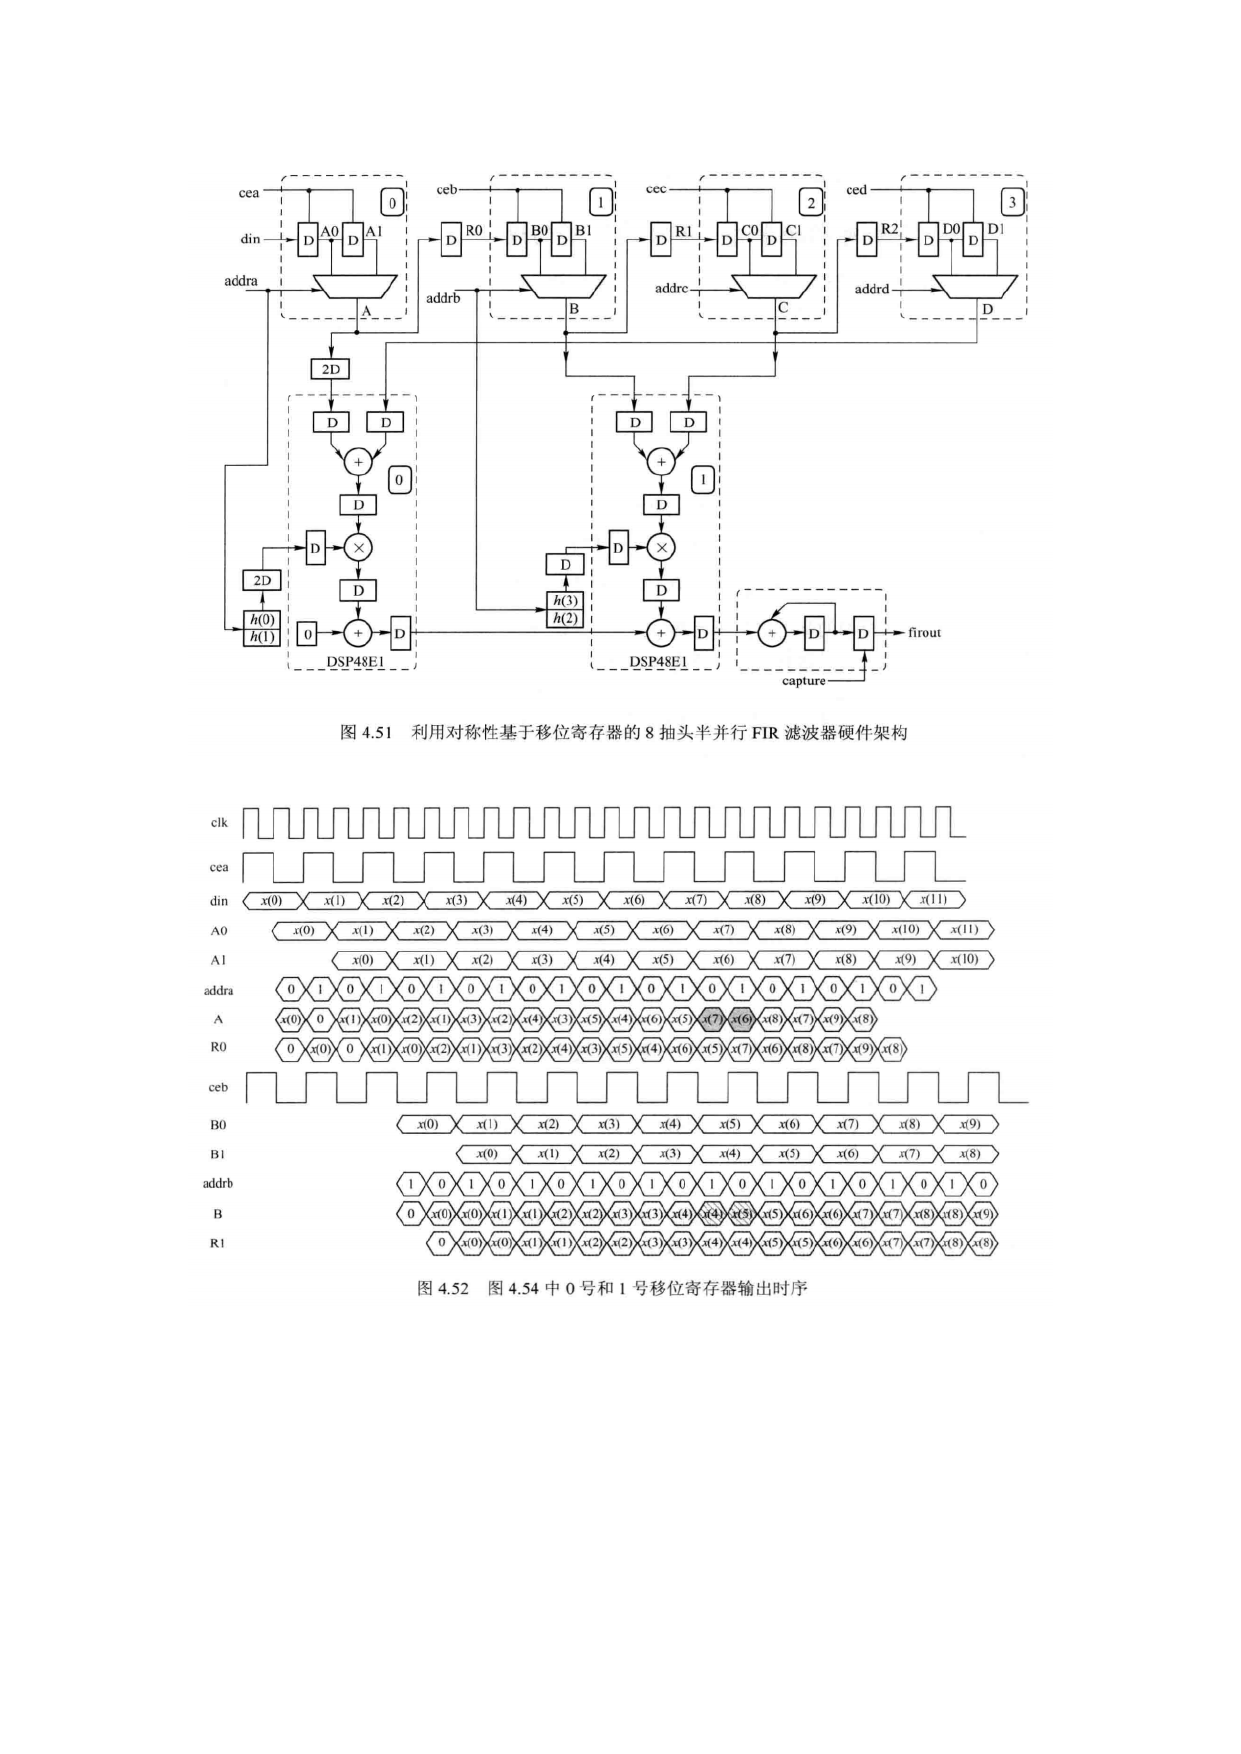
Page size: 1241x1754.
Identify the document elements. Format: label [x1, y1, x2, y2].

picture [187, 795, 1053, 1308]
picture [187, 162, 1053, 761]
